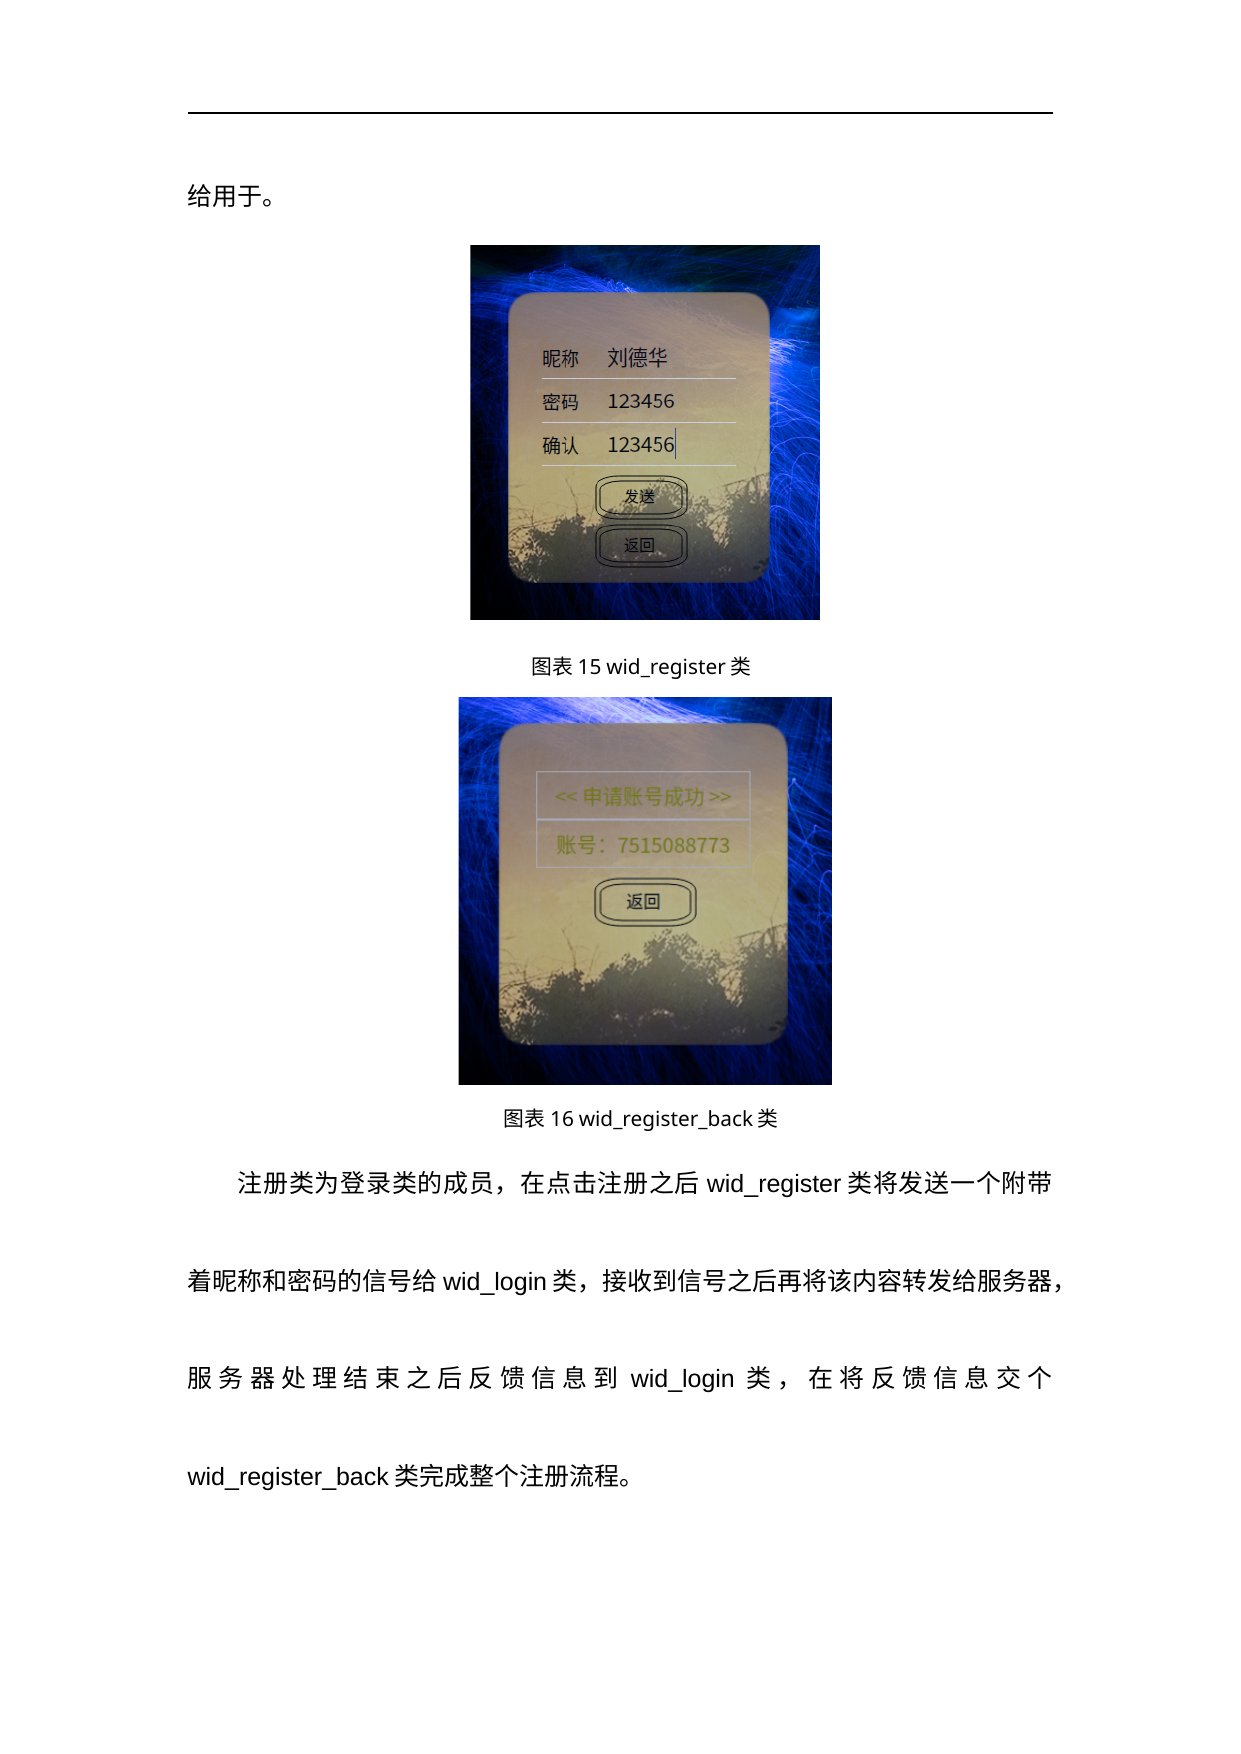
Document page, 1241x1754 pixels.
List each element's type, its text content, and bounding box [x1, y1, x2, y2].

picture [458, 697, 832, 1085]
text 图表 16 wid_register_back类 [187, 1101, 1053, 1134]
text 图表 15 wid_register类 [187, 649, 1053, 682]
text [187, 162, 1053, 227]
picture [470, 245, 820, 620]
text 注册类为登录类的成员，在点击注册之后wid_register类将发送一个附带着昵称和密码的信号给wid_login类，接收到信号之后再将该内容转发给服务器，服务器处理结束之后反馈信息到wid_login类，在将反馈信息交个wid_register_back类完成整个注册流程。 [187, 1149, 1053, 1507]
